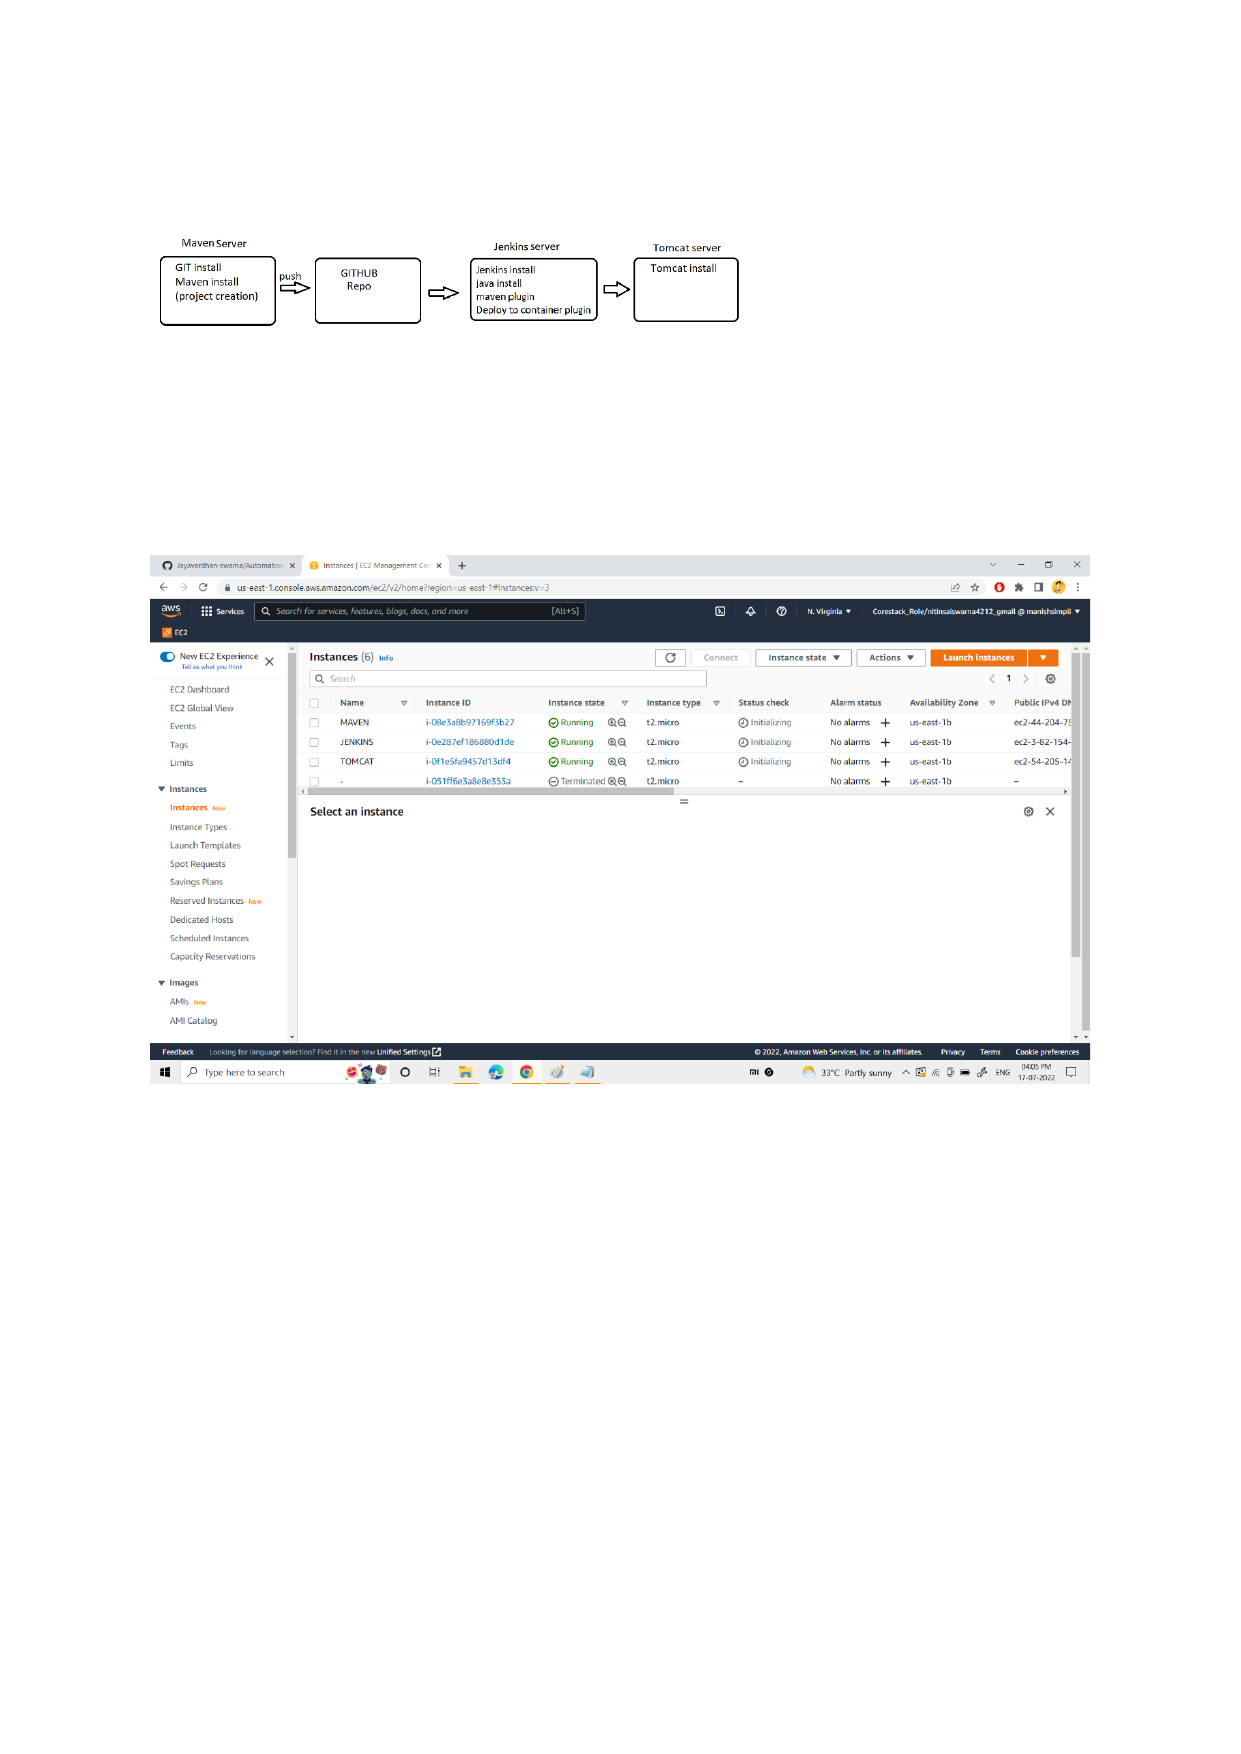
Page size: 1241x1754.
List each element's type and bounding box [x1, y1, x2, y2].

picture [150, 150, 1091, 553]
picture [150, 555, 1091, 1084]
